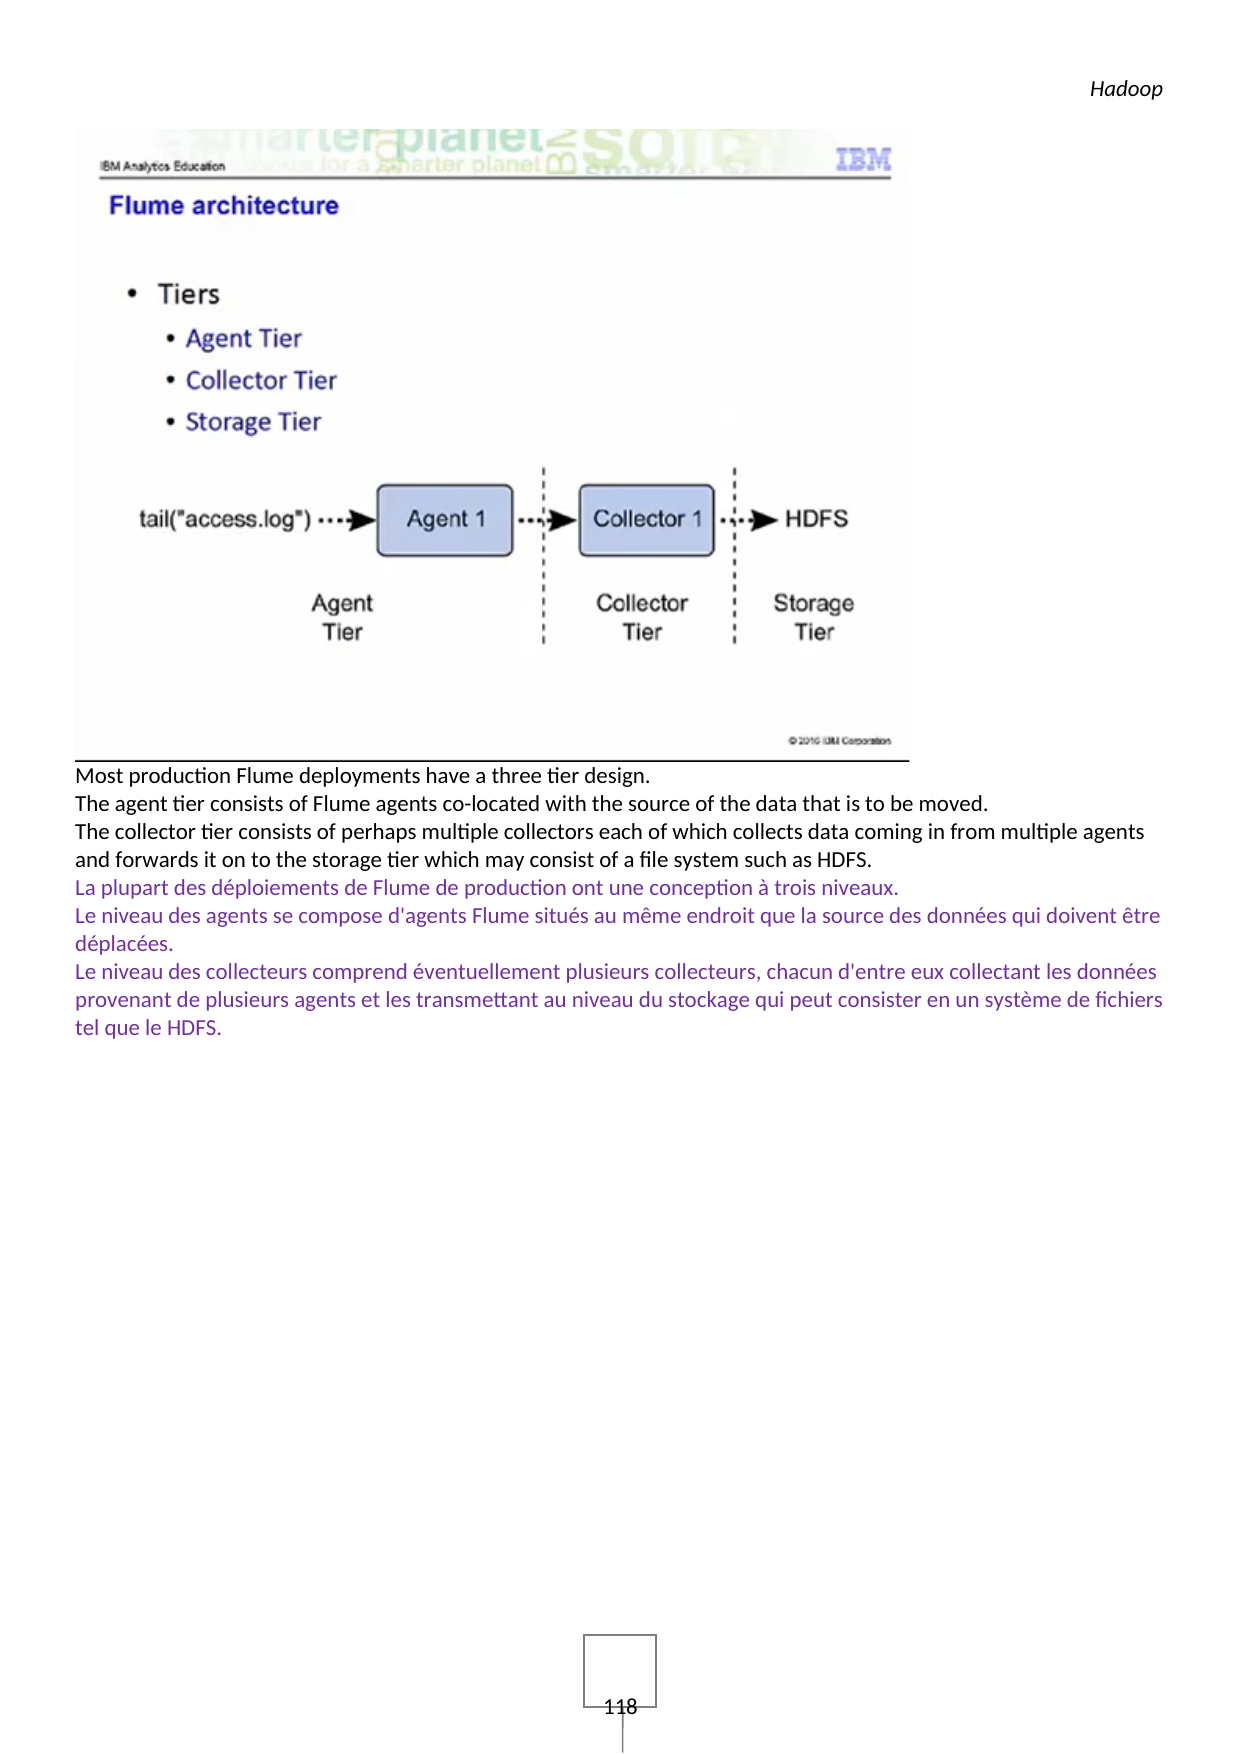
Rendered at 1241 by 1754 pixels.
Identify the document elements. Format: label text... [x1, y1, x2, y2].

text Le niveau des collecteurs comprend éventuellement plusieurs collecteurs, chacun d'entre eux collectant les données provenant de plusieurs agents et les transmettant au niveau du stockage qui peut consister en un système de fichiers tel que le HDFS. [75, 957, 1165, 1041]
text Most production Flume deployments have a three tier design. [75, 761, 1165, 789]
text Le niveau des agents se compose d'agents Flume situés au même endroit que la source des données qui doivent être déplacées. [75, 901, 1165, 957]
text The collector tier consists of perhaps multiple collectors each of which collects data coming in from multiple agents and forwards it on to the storage tier which may consist of a file system such as HDFS. [75, 817, 1165, 873]
picture [75, 129, 910, 762]
text The agent tier consists of Flume agents co-located with the source of the data that is to be moved. [75, 789, 1165, 817]
text La plupart des déploiements de Flume de production ont une conception à trois niveaux. [75, 873, 1165, 901]
